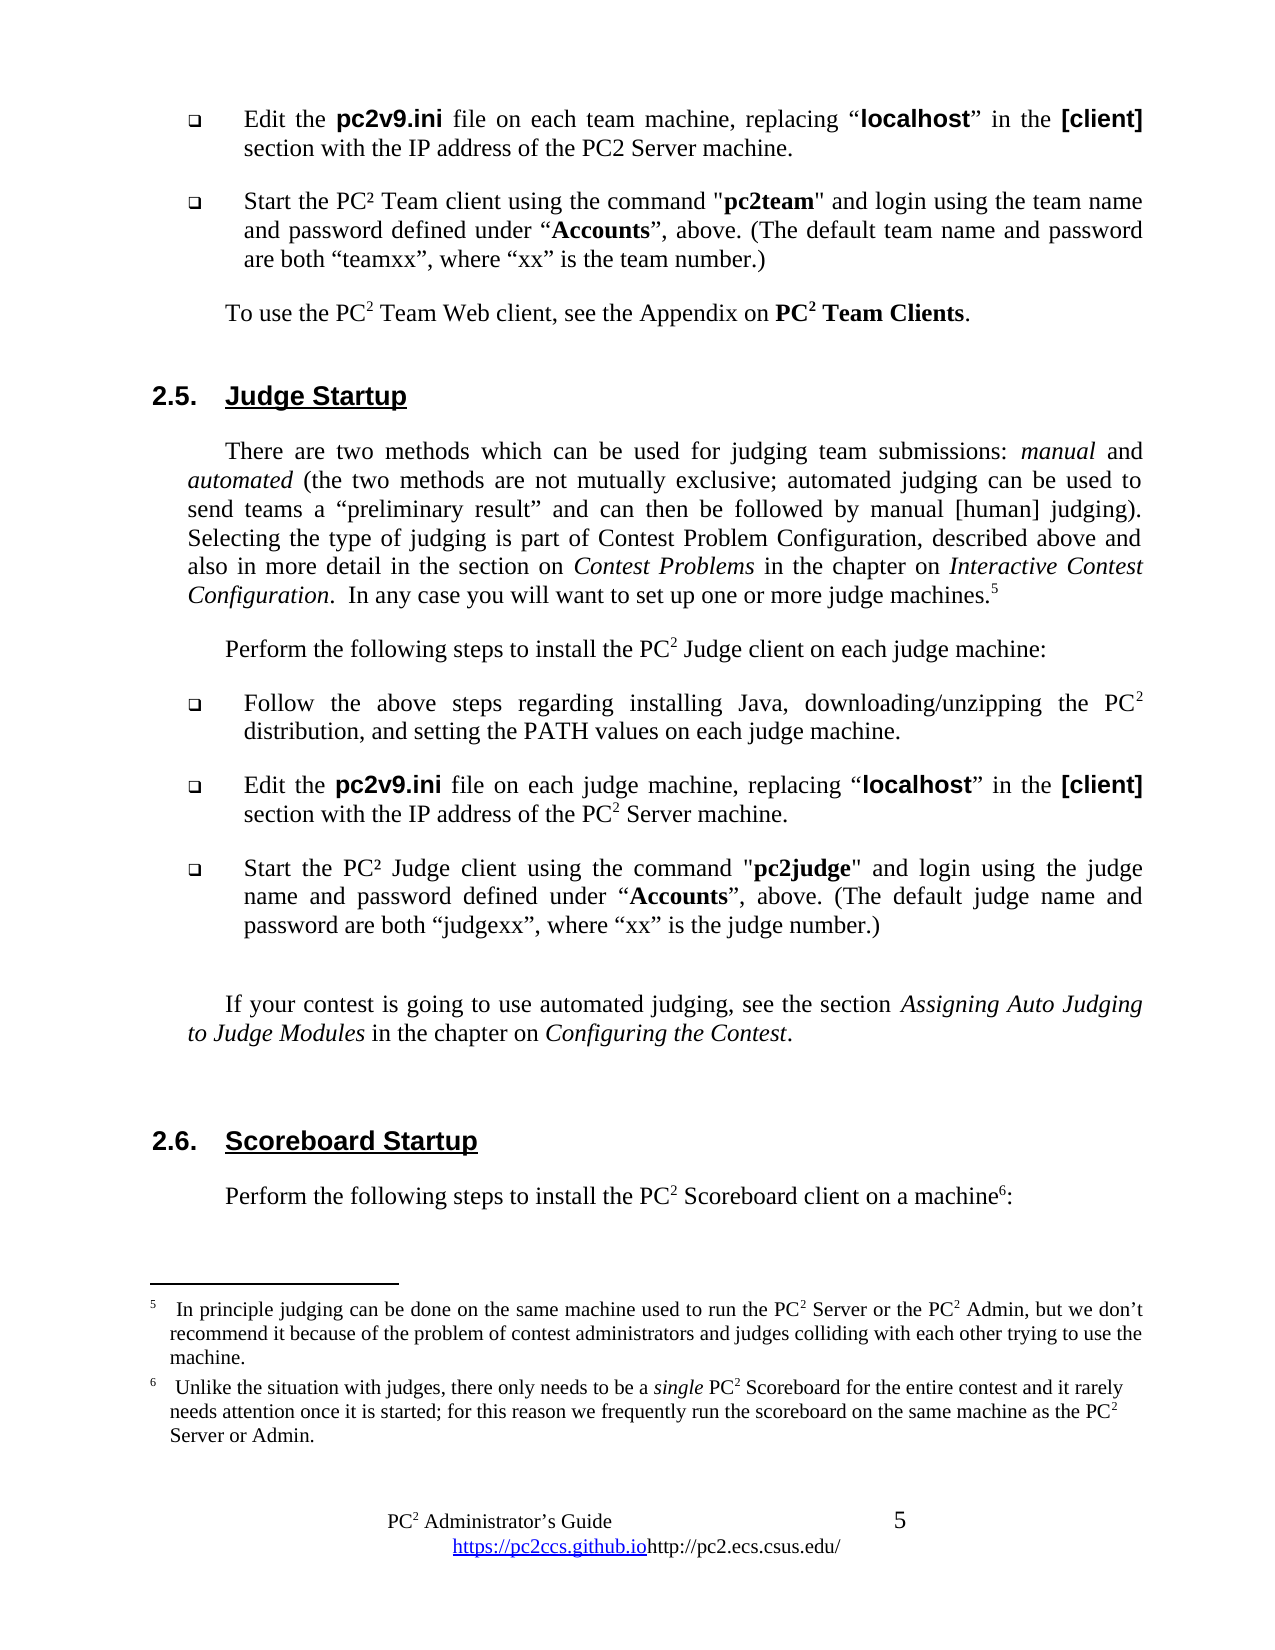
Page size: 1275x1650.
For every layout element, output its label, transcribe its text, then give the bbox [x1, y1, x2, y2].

list Follow the above steps regarding installing Java, downloading/unzipping the PC2 distribution, and setting the PATH values on each judge machine. [187, 688, 1143, 745]
list Edit the pc2v9.ini file on each judge machine, replacing “localhost” in the [client] section with the IP address of the PC2 Server machine. [187, 770, 1143, 828]
text Perform the following steps to install the PC2 Scoreboard client on a machine: [187, 1181, 1143, 1210]
text There are two methods which can be used for judging team submissions: manual and automated (the two methods are not mutually exclusive; automated judging can be used to send teams a “preliminary result” and can then be followed by manual [human] judging). Selecting the type of judging is part of Contest Problem Configuration, described above and also in more detail in the section on Contest Problems in the chapter on Interactive Contest Configuration. In any case you will want to set up one or more judge machines. [187, 436, 1143, 609]
text If your contest is going to use automated judging, see the section Assigning Auto Judging to Judge Modules in the chapter on Configuring the Contest. [187, 989, 1143, 1046]
list Judge Startup [152, 380, 1143, 411]
text To use the PC2 Team Web client, see the Appendix on PC2 Team Clients. [187, 298, 1143, 326]
list Start the PC² Judge client using the command "pc2judge" and login using the judge name and password defined under “Accounts”, above. (The default judge name and password are both “judgexx”, where “xx” is the judge number.) [187, 853, 1143, 939]
text Perform the following steps to install the PC2 Judge client on each judge machine: [187, 634, 1143, 663]
list Edit the pc2v9.ini file on each team machine, replacing “localhost” in the [client] section with the IP address of the PC2 Server machine. [187, 104, 1143, 161]
list Scoreboard Startup [152, 1125, 1143, 1156]
list Start the PC² Team client using the command "pc2team" and login using the team name and password defined under “Accounts”, above. (The default team name and password are both “teamxx”, where “xx” is the team number.) [187, 186, 1143, 273]
